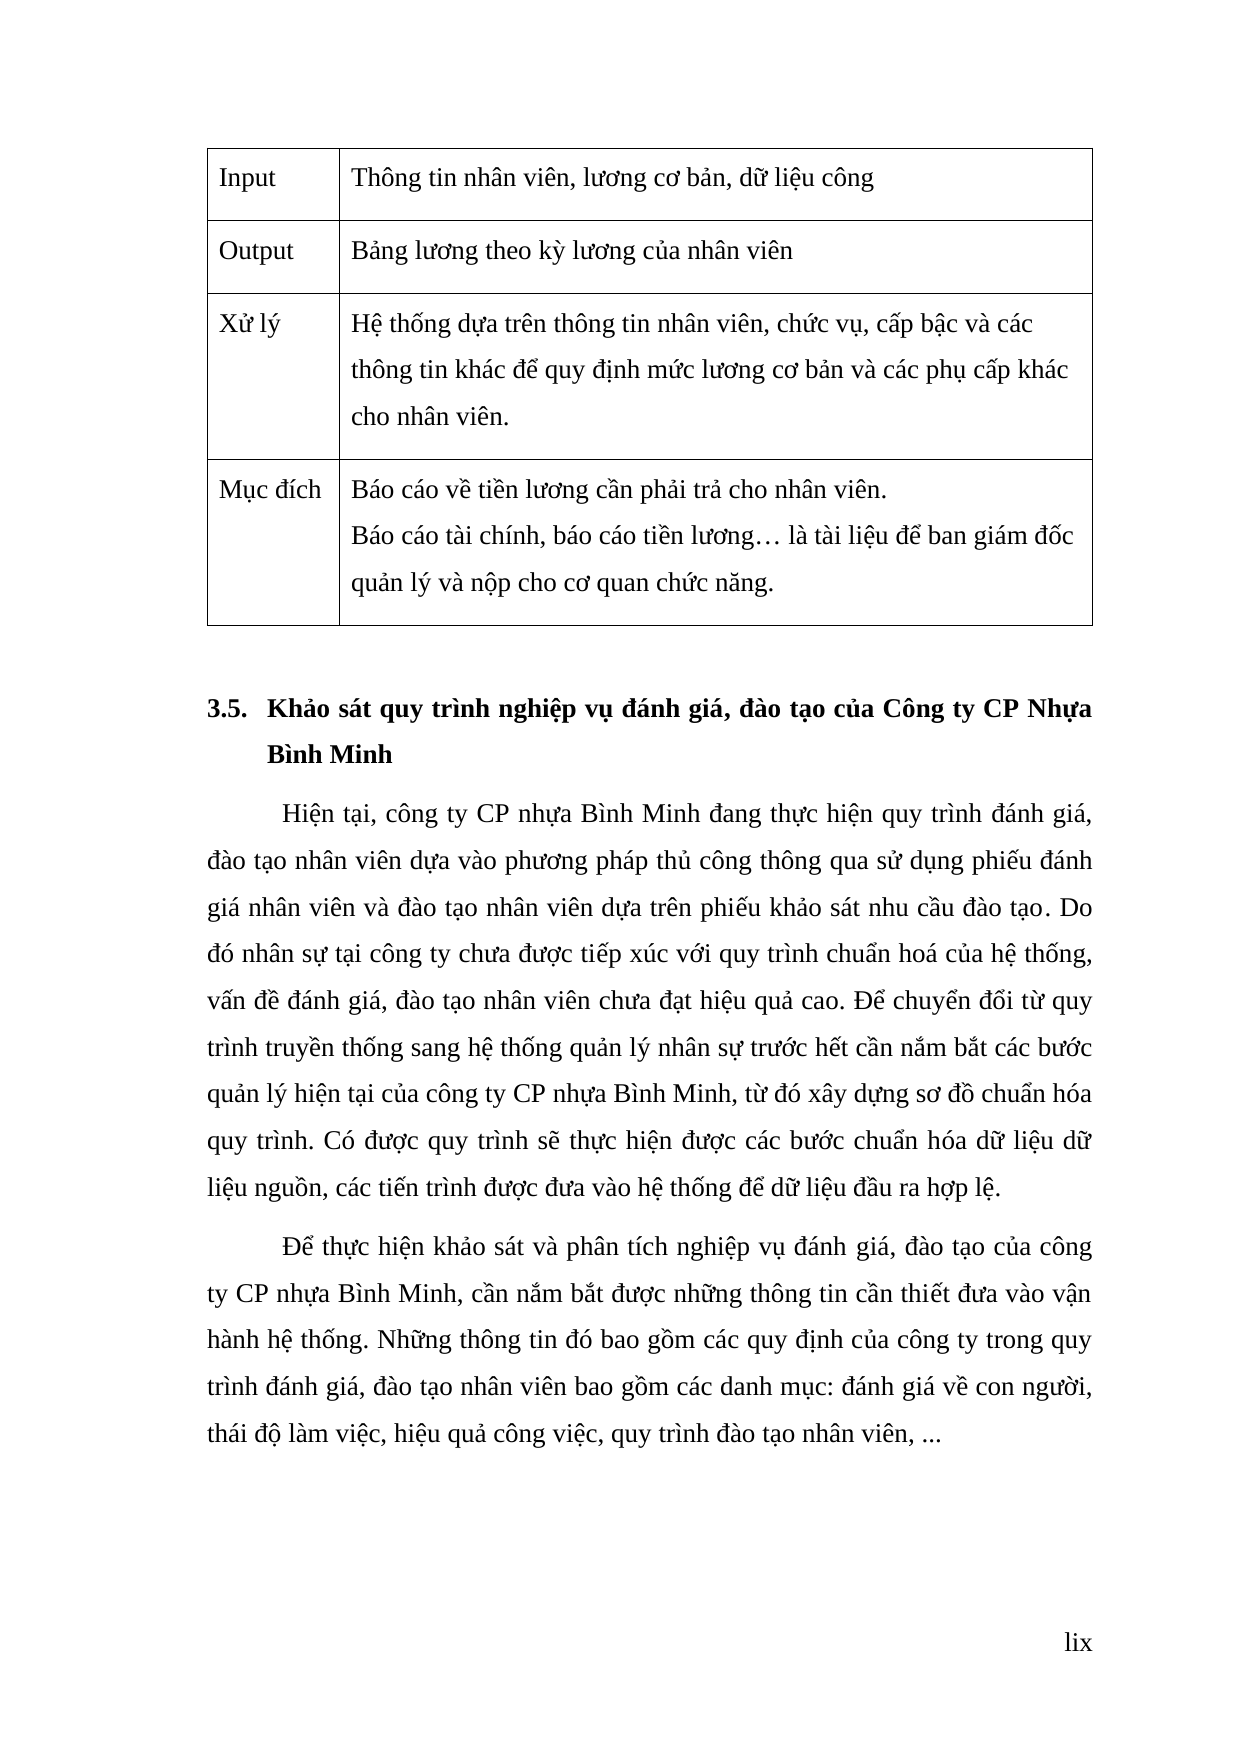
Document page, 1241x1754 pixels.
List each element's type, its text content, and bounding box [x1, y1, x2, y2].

table_cell Thông tin nhân viên, lương cơ bản, dữ liệu công [340, 149, 1092, 220]
text Để thực hiện khảo sát và phân tích nghiệp vụ đánh giá, đào tạo của công ty CP nhựa Bình Minh, cần nắm bắt được những thông tin cần thiết đưa vào vận hành hệ thống. Những thông tin đó bao gồm các quy định của công ty trong quy trình đánh giá, đào tạo nhân viên bao gồm các danh mục: đánh giá về con người, thái độ làm việc, hiệu quả công việc, quy trình đào tạo nhân viên, ... [207, 1230, 1092, 1448]
table_cell Báo cáo về tiền lương cần phải trả cho nhân viên. Báo cáo tài chính, báo cáo tiền lương… là tài liệu để ban giám đốc quản lý và nộp cho cơ quan chức năng. [340, 460, 1092, 625]
table_cell Xử lý [208, 294, 339, 459]
table_cell Output [208, 221, 339, 293]
text Hiện tại, công ty CP nhựa Bình Minh đang thực hiện quy trình đánh giá, đào tạo nhân viên dựa vào phương pháp thủ công thông qua sử dụng phiếu đánh giá nhân viên và đào tạo nhân viên dựa trên phiếu khảo sát nhu cầu đào tạo. Do đó nhân sự tại công ty chưa được tiếp xúc với quy trình chuẩn hoá của hệ thống, vấn đề đánh giá, đào tạo nhân viên chưa đạt hiệu quả cao. Để chuyển đổi từ quy trình truyền thống sang hệ thống quản lý nhân sự trước hết cần nắm bắt các bước quản lý hiện tại của công ty CP nhựa Bình Minh, từ đó xây dựng sơ đồ chuẩn hóa quy trình. Có được quy trình sẽ thực hiện được các bước chuẩn hóa dữ liệu dữ liệu nguồn, các tiến trình được đưa vào hệ thống để dữ liệu đầu ra hợp lệ. [207, 797, 1092, 1202]
subtitle Khảo sát quy trình nghiệp vụ đánh giá, đào tạo của Công ty CP Nhựa Bình Minh [207, 692, 1092, 769]
table_cell Input [208, 149, 339, 220]
table_cell Bảng lương theo kỳ lương của nhân viên [340, 221, 1092, 293]
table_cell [340, 294, 1092, 459]
table_cell Mục đích [208, 460, 339, 625]
